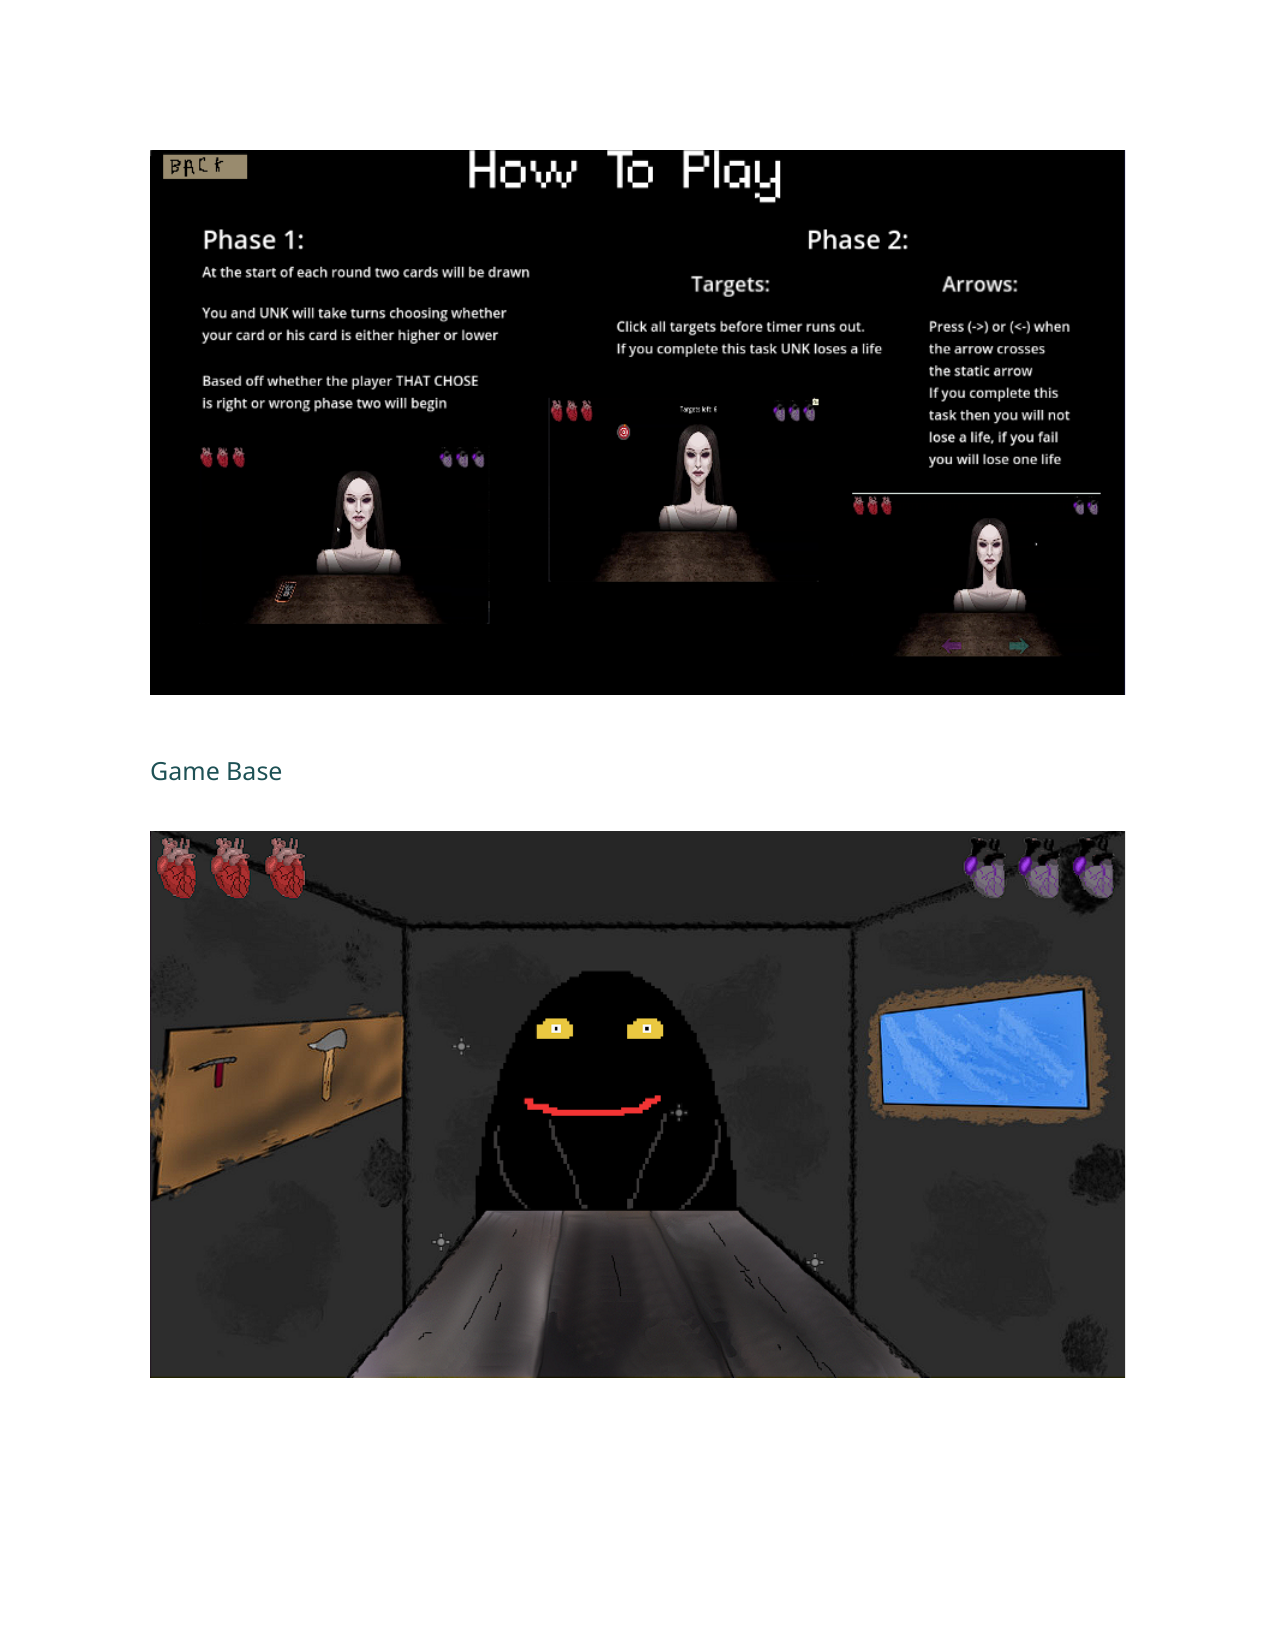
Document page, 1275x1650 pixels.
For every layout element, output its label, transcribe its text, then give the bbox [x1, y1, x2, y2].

subtitle Game Base [150, 753, 1125, 787]
